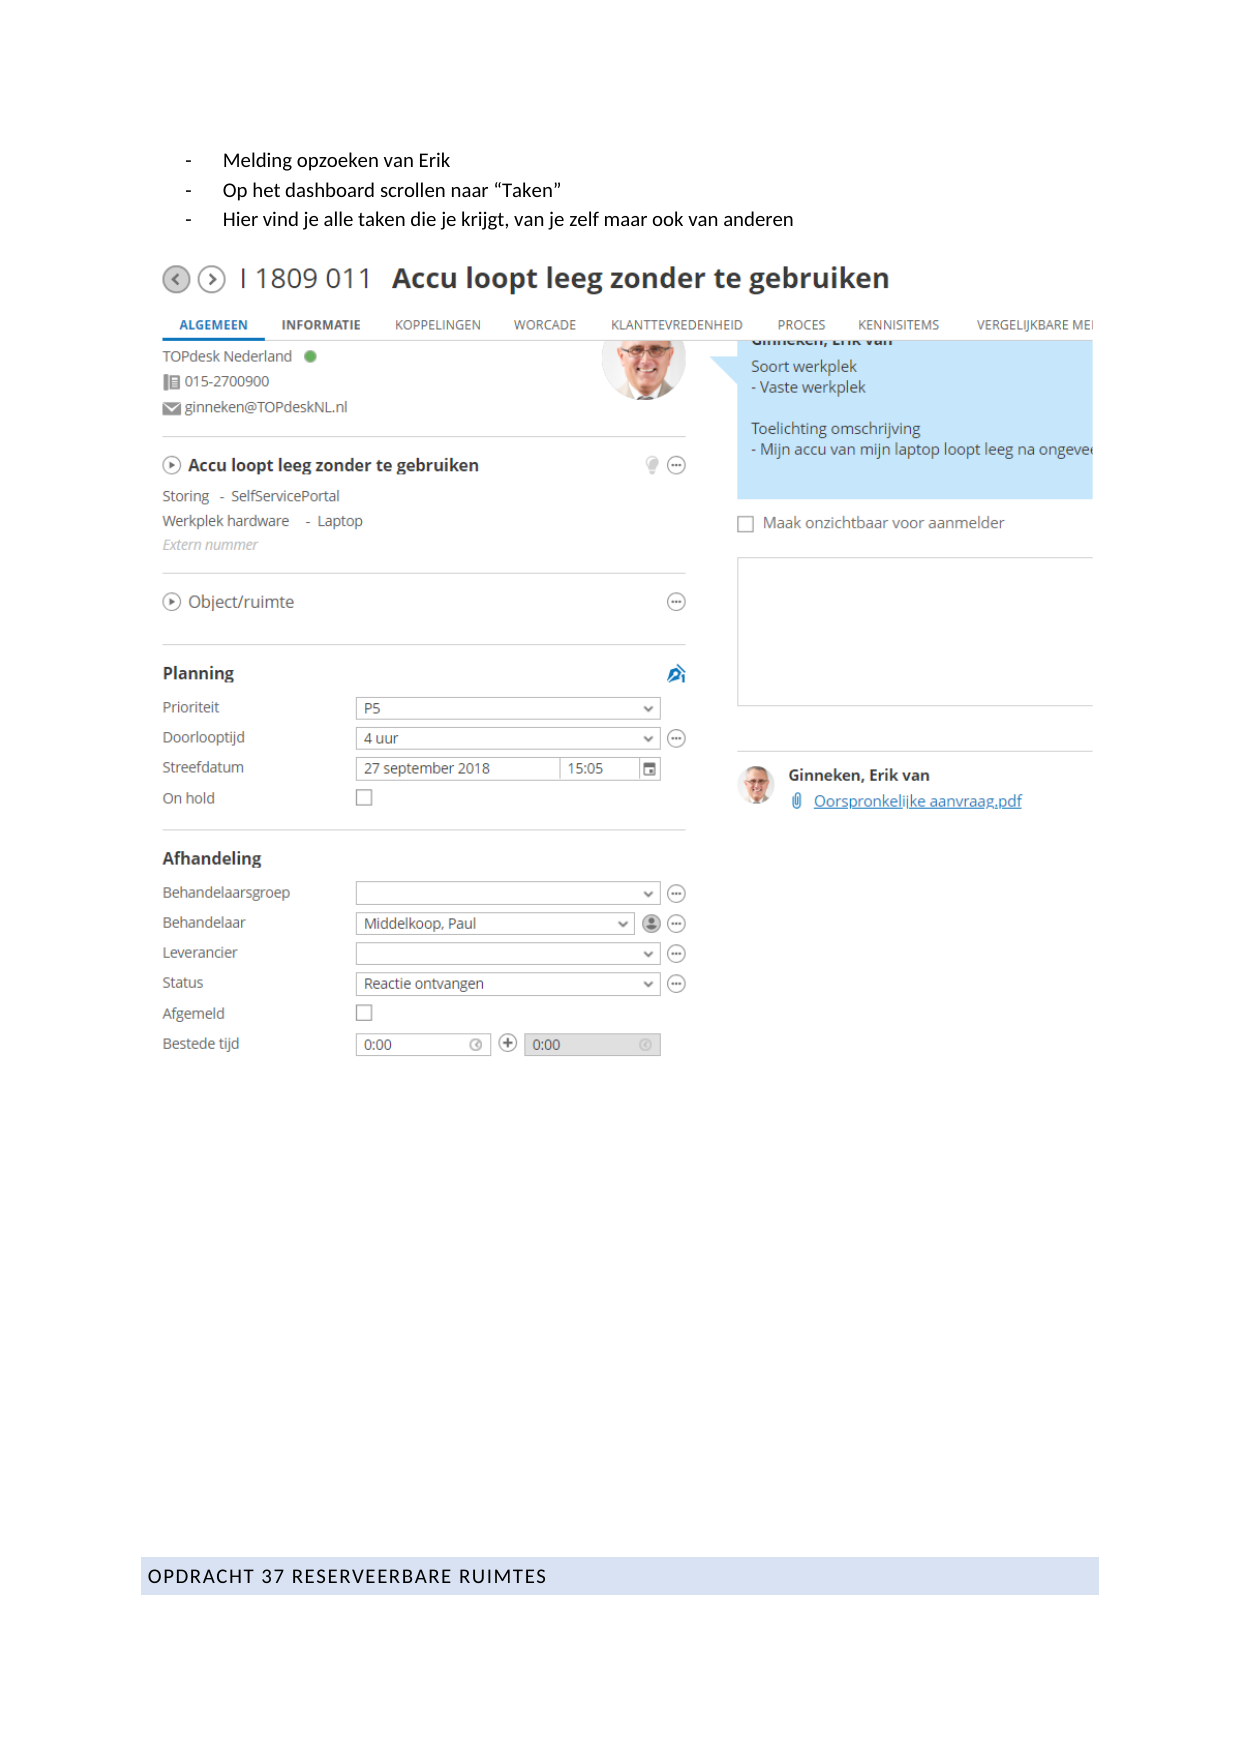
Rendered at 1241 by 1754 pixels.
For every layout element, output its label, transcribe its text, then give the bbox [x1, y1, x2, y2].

list Hier vind je alle taken die je krijgt, van je zelf maar ook van anderen [185, 206, 1093, 231]
list Op het dashboard scrollen naar “Taken” [185, 177, 1093, 202]
list Melding opzoeken van Erik [185, 148, 1093, 173]
subtitle Opdracht 37 Reserveerbare ruimtes [148, 1563, 1093, 1588]
picture [147, 256, 1093, 1083]
